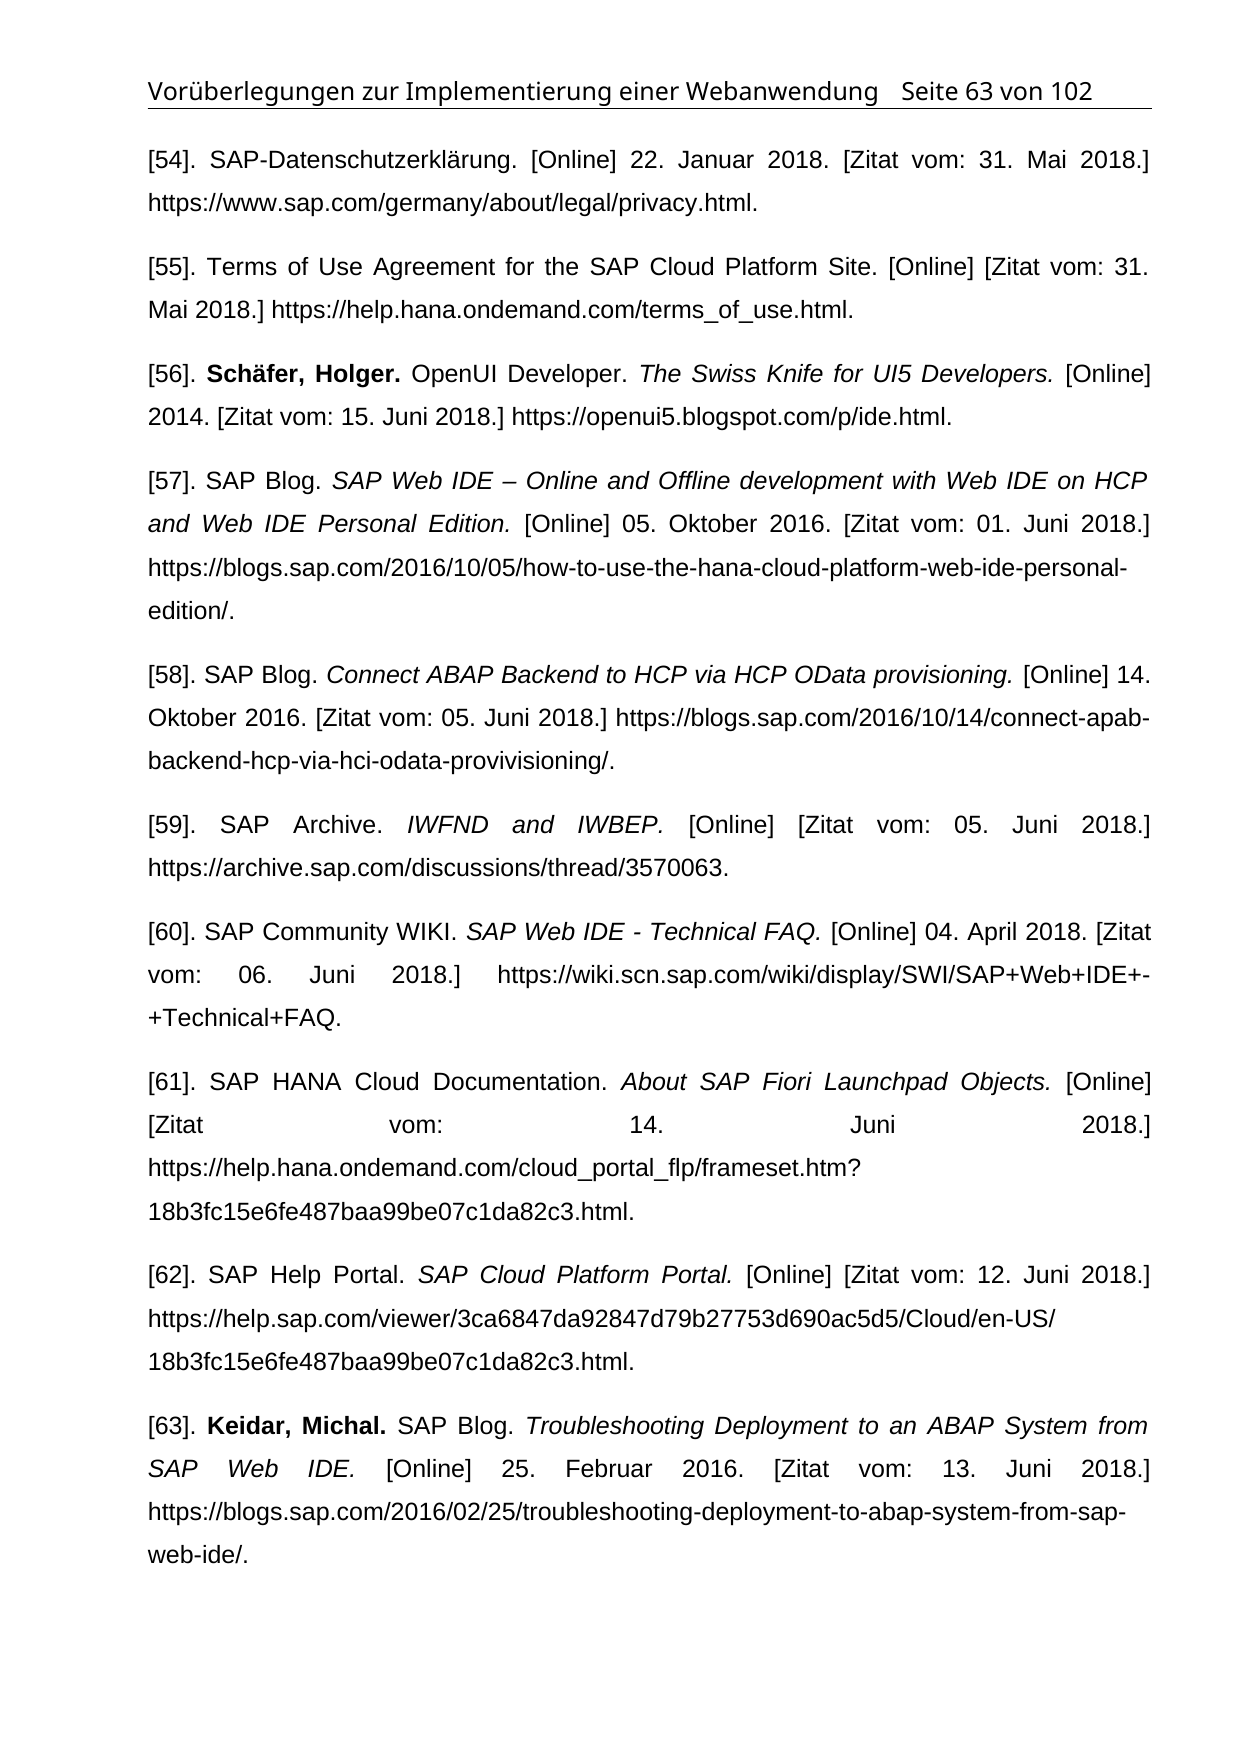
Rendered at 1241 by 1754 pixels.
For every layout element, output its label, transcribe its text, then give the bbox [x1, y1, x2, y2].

text [63]. Keidar, Michal. SAP Blog. Troubleshooting Deployment to an ABAP System from SAP Web IDE. [Online] 25. Februar 2016. [Zitat vom: 13. Juni 2018.] https://blogs.sap.com/2016/02/25/troubleshooting-deployment-to-abap-system-from-sap-web-ide/. [148, 1411, 1152, 1569]
text [60]. SAP Community WIKI. SAP Web IDE - Technical FAQ. [Online] 04. April 2018. [Zitat vom: 06. Juni 2018.] https://wiki.scn.sap.com/wiki/display/SWI/SAP+Web+IDE+-+Technical+FAQ. [148, 917, 1152, 1032]
text [55]. Terms of Use Agreement for the SAP Cloud Platform Site. [Online] [Zitat vom: 31. Mai 2018.] https://help.hana.ondemand.com/terms_of_use.html. [148, 252, 1152, 324]
text [62]. SAP Help Portal. SAP Cloud Platform Portal. [Online] [Zitat vom: 12. Juni 2018.] https://help.sap.com/viewer/3ca6847da92847d79b27753d690ac5d5/Cloud/en-US/18b3fc15e6fe487baa99be07c1da82c3.html. [148, 1261, 1152, 1376]
text [58]. SAP Blog. Connect ABAP Backend to HCP via HCP OData provisioning. [Online] 14. Oktober 2016. [Zitat vom: 05. Juni 2018.] https://blogs.sap.com/2016/10/14/connect-apab-backend-hcp-via-hci-odata-provivisioning/. [148, 660, 1152, 775]
text [57]. SAP Blog. SAP Web IDE – Online and Offline development with Web IDE on HCP and Web IDE Personal Edition. [Online] 05. Oktober 2016. [Zitat vom: 01. Juni 2018.] https://blogs.sap.com/2016/10/05/how-to-use-the-hana-cloud-platform-web-ide-personal-edition/. [148, 466, 1152, 624]
text [54]. SAP-Datenschutzerklärung. [Online] 22. Januar 2018. [Zitat vom: 31. Mai 2018.] https://www.sap.com/germany/about/legal/privacy.html. [148, 145, 1152, 217]
text [56]. Schäfer, Holger. OpenUI Developer. The Swiss Knife for UI5 Developers. [Online] 2014. [Zitat vom: 15. Juni 2018.] https://openui5.blogspot.com/p/ide.html. [148, 359, 1152, 431]
text [59]. SAP Archive. IWFND and IWBEP. [Online] [Zitat vom: 05. Juni 2018.] https://archive.sap.com/discussions/thread/3570063. [148, 810, 1152, 882]
text [61]. SAP HANA Cloud Documentation. About SAP Fiori Launchpad Objects. [Online] [Zitat vom: 14. Juni 2018.] https://help.hana.ondemand.com/cloud_portal_flp/frameset.htm?18b3fc15e6fe487baa99be07c1da82c3.html. [148, 1067, 1152, 1225]
